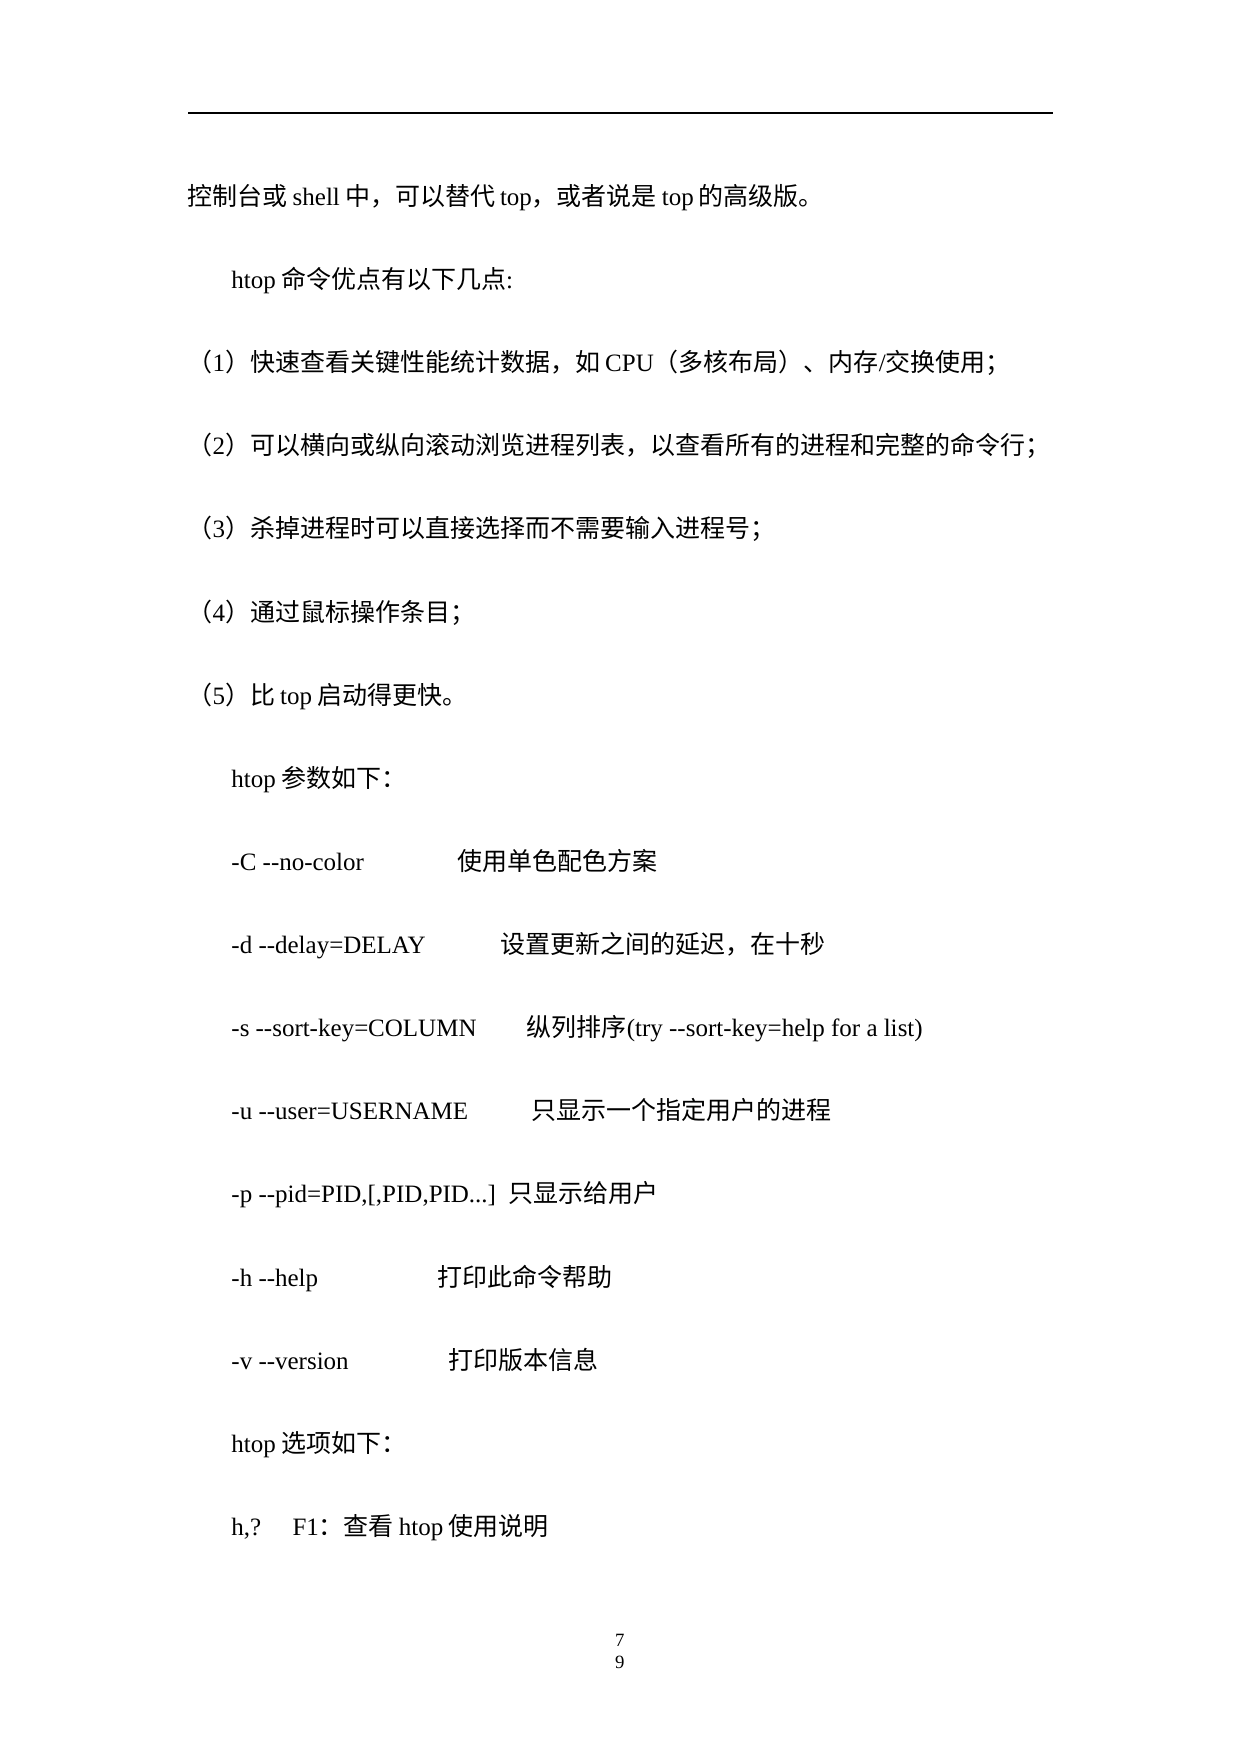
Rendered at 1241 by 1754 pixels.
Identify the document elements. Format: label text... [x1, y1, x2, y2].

list -u --user=USERNAME 只显示一个指定用户的进程 [187, 1076, 1053, 1141]
list -d --delay=DELAY 设置更新之间的延迟，在十秒 [187, 910, 1053, 975]
list （2）可以横向或纵向滚动浏览进程列表，以查看所有的进程和完整的命令行； [187, 411, 1053, 476]
list -C --no-color 使用单色配色方案 [187, 827, 1053, 892]
list （1）快速查看关键性能统计数据，如CPU（多核布局）、内存/交换使用； [187, 328, 1053, 393]
list -p --pid=PID,[,PID,PID...] 只显示给用户 [187, 1159, 1053, 1224]
list h,? F1：查看htop使用说明 [187, 1492, 1053, 1557]
list （5）比top启动得更快。 [187, 661, 1053, 726]
list -s --sort-key=COLUMN 纵列排序(try --sort-key=help for a list) [187, 993, 1053, 1058]
list htop参数如下： [187, 744, 1053, 809]
list htop命令优点有以下几点: [187, 245, 1053, 310]
list （3）杀掉进程时可以直接选择而不需要输入进程号； [187, 494, 1053, 559]
list htop选项如下： [187, 1409, 1053, 1474]
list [187, 162, 1053, 227]
list （4）通过鼠标操作条目； [187, 578, 1053, 643]
list -v --version 打印版本信息 [187, 1326, 1053, 1391]
list -h --help 打印此命令帮助 [187, 1243, 1053, 1308]
